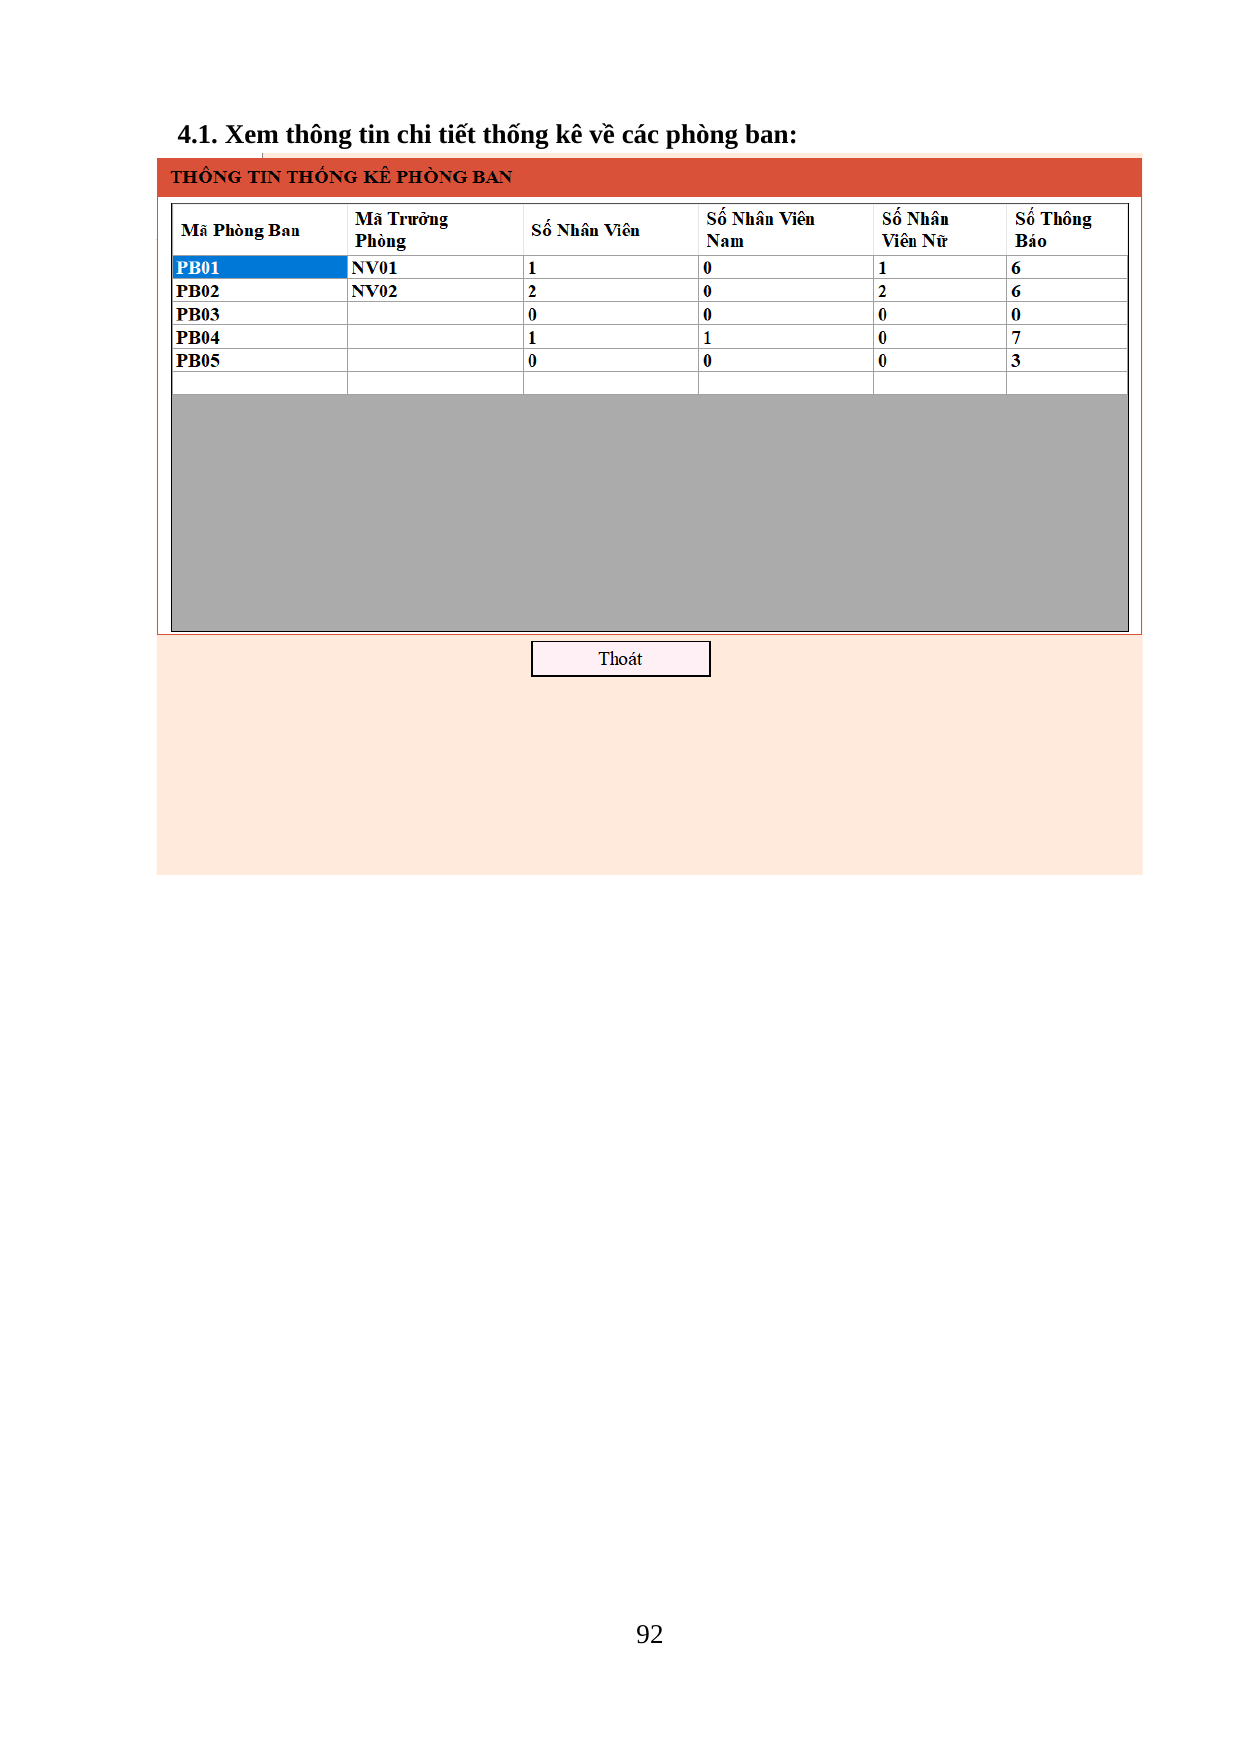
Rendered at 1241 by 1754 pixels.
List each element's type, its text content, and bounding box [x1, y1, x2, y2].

picture [156, 153, 1143, 875]
subtitle 4.1. Xem thông tin chi tiết thống kê về các phòng ban: [148, 118, 1152, 149]
